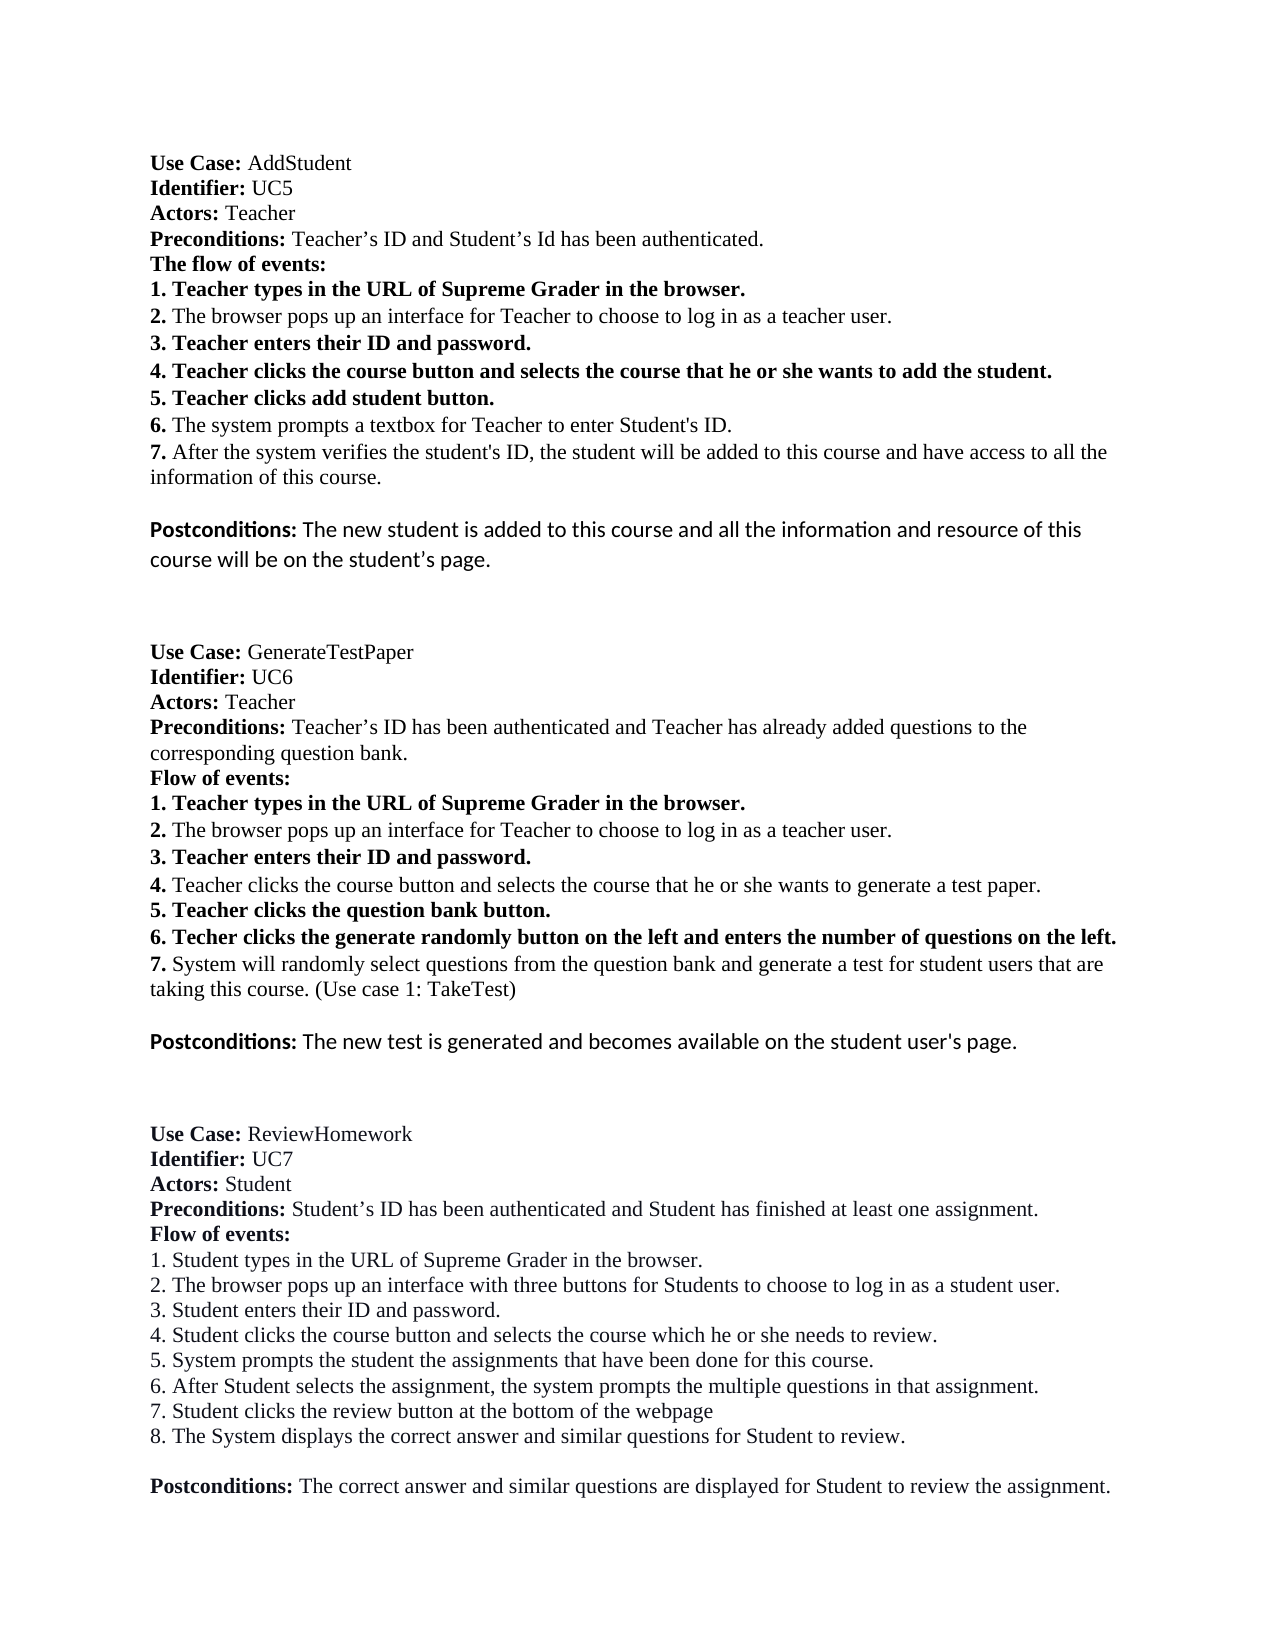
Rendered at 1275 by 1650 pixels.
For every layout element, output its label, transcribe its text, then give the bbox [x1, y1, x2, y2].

text 7. Student clicks the review button at the bottom of the webpage [150, 1398, 1125, 1423]
text Identifier: UC5 [150, 175, 1125, 200]
text 3. Teacher enters their ID and password. [150, 844, 1125, 869]
text 5. Teacher clicks the question bank button. [150, 897, 1125, 922]
text Identifier: UC7 [150, 1146, 1125, 1171]
text 1. Teacher types in the URL of Supreme Grader in the browser. [150, 276, 1125, 301]
text Use Case: AddStudent [150, 150, 1125, 175]
text The flow of events: [150, 251, 1125, 276]
text Postconditions: The new test is generated and becomes available on the student user's page. [150, 1027, 1125, 1055]
text Actors: Student [150, 1171, 1125, 1196]
text Postconditions: The new student is added to this course and all the information and resource of this course will be on the student’s page. [150, 515, 1125, 573]
text 5. System prompts the student the assignments that have been done for this course. [150, 1347, 1125, 1373]
text Use Case: ReviewHomework [150, 1121, 1125, 1146]
text 3. Teacher enters their ID and password. [150, 330, 1125, 356]
text Flow of events: [150, 765, 1125, 790]
text 7. System will randomly select questions from the question bank and generate a test for student users that are taking this course. (Use case 1: TakeTest) [150, 951, 1125, 1002]
text Postconditions: The correct answer and similar questions are displayed for Student to review the assignment. [150, 1473, 1125, 1499]
text 1. Teacher types in the URL of Supreme Grader in the browser. [150, 790, 1125, 815]
text 6. The system prompts a textbox for Teacher to enter Student's ID. [150, 412, 1125, 437]
text Identifier: UC6 [150, 664, 1125, 689]
text 4. Teacher clicks the course button and selects the course that he or she wants to add the student. [150, 358, 1125, 383]
text 5. Teacher clicks add student button. [150, 385, 1125, 410]
text 6. Techer clicks the generate randomly button on the left and enters the number of questions on the left. [150, 924, 1125, 949]
text Use Case: GenerateTestPaper [150, 639, 1125, 664]
text Actors: Teacher [150, 689, 1125, 714]
text 6. After Student selects the assignment, the system prompts the multiple questions in that assignment. [150, 1373, 1125, 1398]
text Preconditions: Student’s ID has been authenticated and Student has finished at least one assignment. [150, 1196, 1125, 1221]
text Actors: Teacher [150, 200, 1125, 226]
text 3. Student enters their ID and password. [150, 1297, 1125, 1322]
text Preconditions: Teacher’s ID has been authenticated and Teacher has already added questions to the corresponding question bank. [150, 714, 1125, 765]
text 2. The browser pops up an interface with three buttons for Students to choose to log in as a student user. [150, 1272, 1125, 1297]
text Preconditions: Teacher’s ID and Student’s Id has been authenticated. [150, 226, 1125, 251]
text 8. The System displays the correct answer and similar questions for Student to review. [150, 1423, 1125, 1448]
text 4. Teacher clicks the course button and selects the course that he or she wants to generate a test paper. [150, 872, 1125, 897]
text 7. After the system verifies the student's ID, the student will be added to this course and have access to all the information of this course. [150, 439, 1125, 489]
text 2. The browser pops up an interface for Teacher to choose to log in as a teacher user. [150, 817, 1125, 842]
text Flow of events: [150, 1221, 1125, 1247]
text 1. Student types in the URL of Supreme Grader in the browser. [150, 1247, 1125, 1272]
text 4. Student clicks the course button and selects the course which he or she needs to review. [150, 1322, 1125, 1347]
text 2. The browser pops up an interface for Teacher to choose to log in as a teacher user. [150, 303, 1125, 328]
